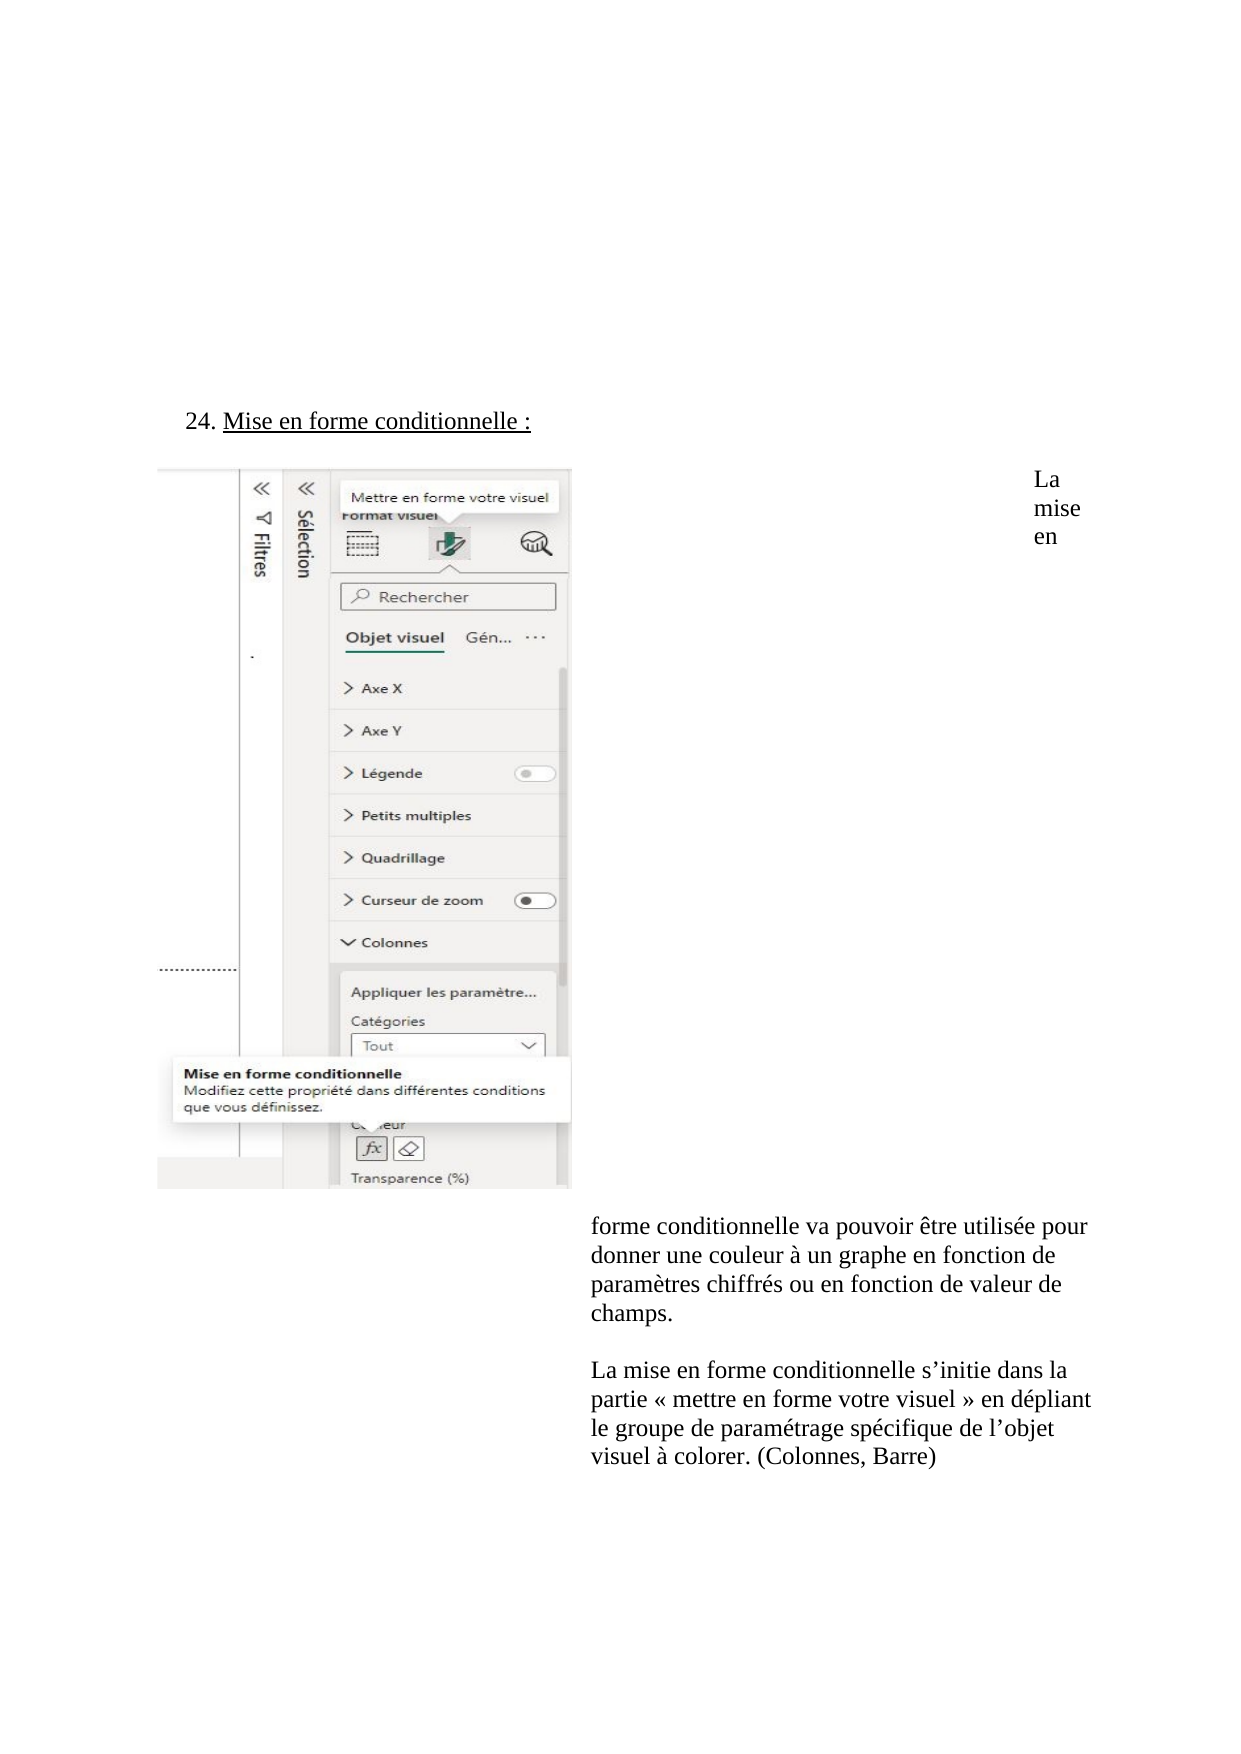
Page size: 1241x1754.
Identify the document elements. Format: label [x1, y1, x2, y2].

picture [222, 147, 1168, 692]
